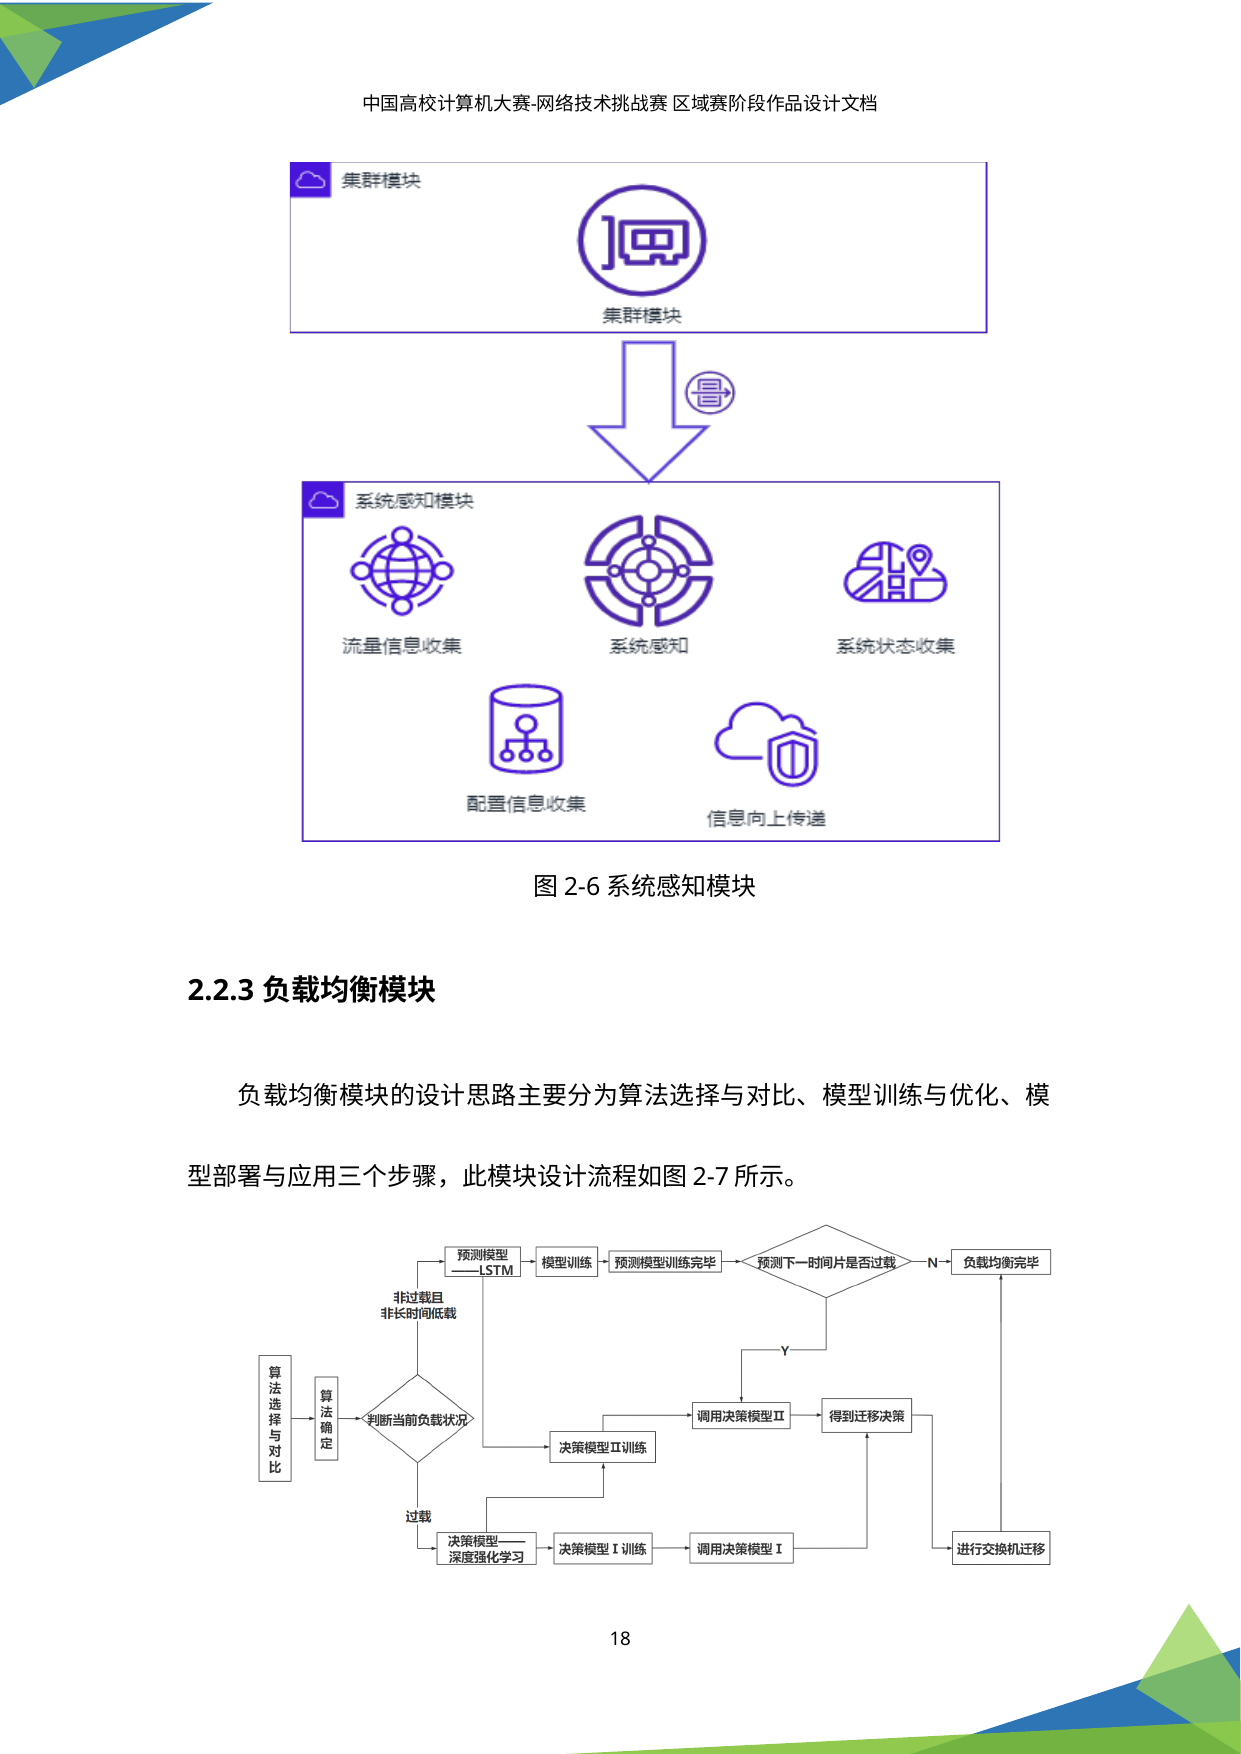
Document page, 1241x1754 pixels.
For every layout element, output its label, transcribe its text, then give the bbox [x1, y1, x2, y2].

text 图2-6 系统感知模块 [187, 852, 1053, 917]
text 负载均衡模块的设计思路主要分为算法选择与对比、模型训练与优化、模型部署与应用三个步骤，此模块设计流程如图2-7所示。 [187, 1061, 1053, 1207]
picture [289, 162, 1001, 842]
subtitle 2.2.3 负载均衡模块 [187, 955, 1053, 1020]
